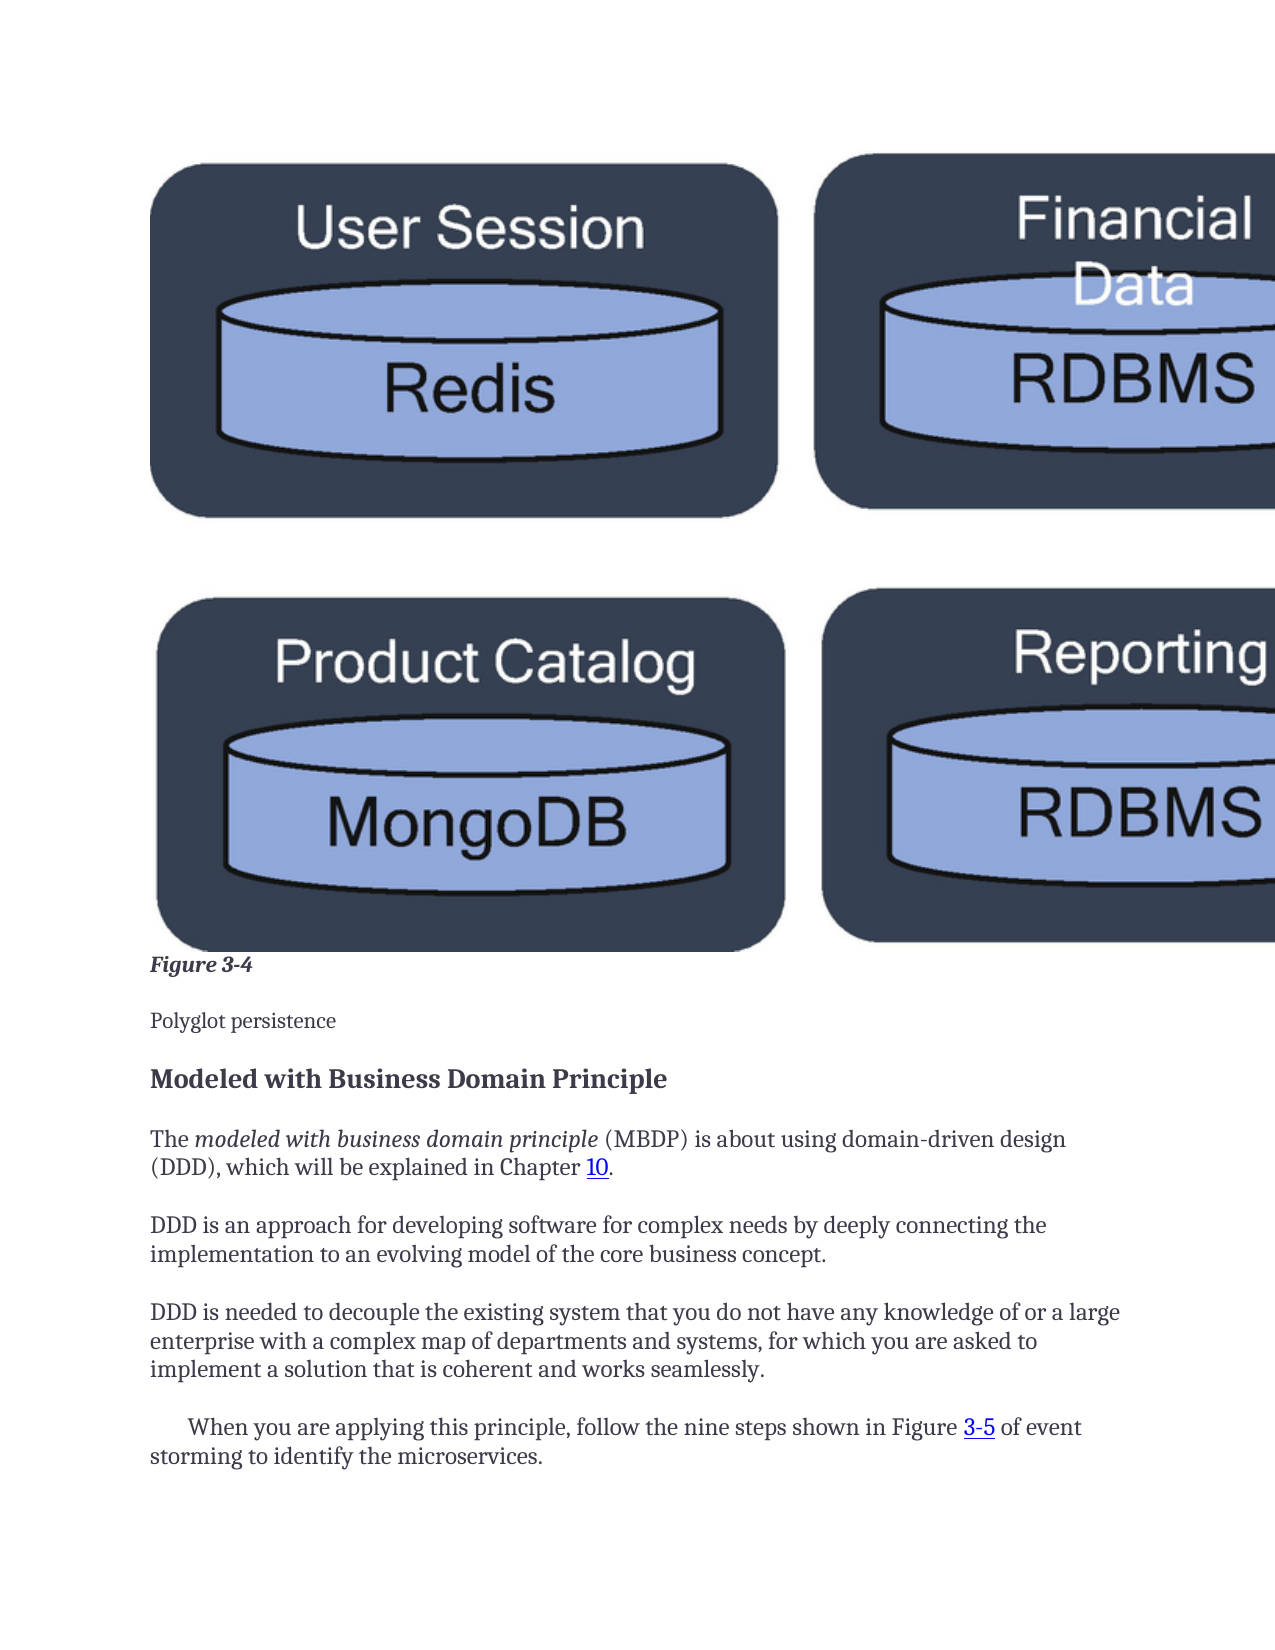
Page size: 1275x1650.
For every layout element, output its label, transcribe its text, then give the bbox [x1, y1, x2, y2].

text Figure 3-4 [150, 952, 1125, 978]
text The modeled with business domain principle (MBDP) is about using domain-driven design (DDD), which will be explained in Chapter 10. [150, 1124, 1125, 1182]
text Modeled with Business Domain Principle [150, 1063, 1125, 1095]
text When you are applying this principle, follow the nine steps shown in Figure 3-5 of event storming to identify the microservices. [150, 1413, 1125, 1471]
text DDD is an approach for developing software for complex needs by deeply connecting the implementation to an evolving model of the core business concept. [150, 1211, 1125, 1269]
text Polyglot persistence [150, 1007, 1125, 1034]
picture [150, 150, 1275, 952]
text DDD is needed to decouple the existing system that you do not have any knowledge of or a large enterprise with a complex map of departments and systems, for which you are asked to implement a solution that is coherent and works seamlessly. [150, 1298, 1125, 1384]
